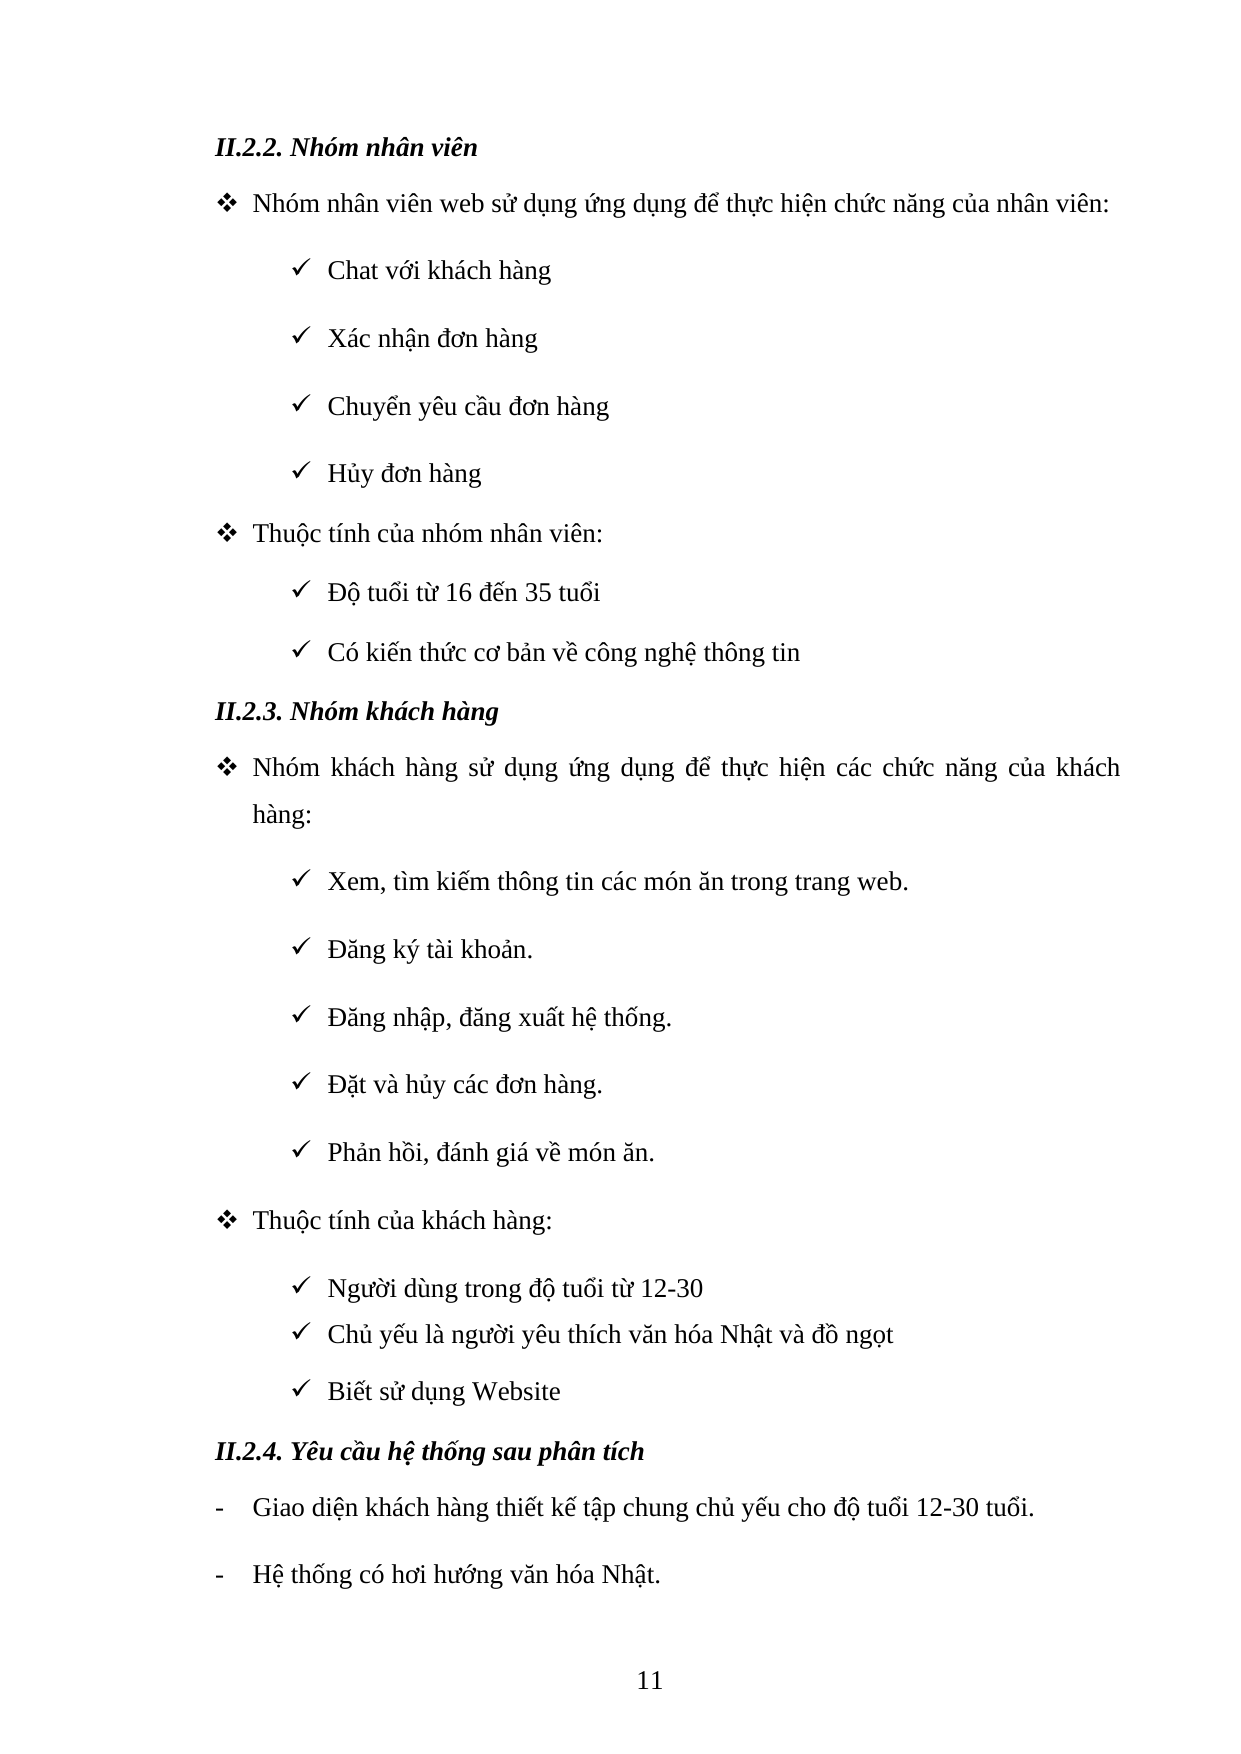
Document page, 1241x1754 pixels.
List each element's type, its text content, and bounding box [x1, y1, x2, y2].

list Giao diện khách hàng thiết kế tập chung chủ yếu cho độ tuổi 12-30 tuổi. [215, 1491, 1122, 1522]
list Xem, tìm kiếm thông tin các món ăn trong trang web. [290, 866, 1122, 897]
list Nhóm khách hàng [215, 695, 1122, 726]
list Biết sử dụng Website [290, 1375, 1122, 1407]
list Chat với khách hàng [290, 254, 1122, 286]
list Nhóm nhân viên web sử dụng ứng dụng để thực hiện chức năng của nhân viên: [215, 187, 1122, 218]
list Xác nhận đơn hàng [290, 322, 1122, 353]
list Hệ thống có hơi hướng văn hóa Nhật. [215, 1558, 1122, 1589]
list Đặt và hủy các đơn hàng. [290, 1069, 1122, 1100]
list Thuộc tính của khách hàng: [215, 1204, 1122, 1235]
list Đăng nhập, đăng xuất hệ thống. [290, 1001, 1122, 1032]
list Chủ yếu là người yêu thích văn hóa Nhật và đồ ngọt [290, 1319, 1122, 1350]
list Chuyển yêu cầu đơn hàng [290, 390, 1122, 421]
list Nhóm nhân viên [215, 131, 1122, 162]
list Phản hồi, đánh giá về món ăn. [290, 1136, 1122, 1168]
list Độ tuổi từ 16 đến 35 tuổi [290, 576, 1122, 608]
list Có kiến thức cơ bản về công nghệ thông tin [290, 636, 1122, 667]
list Yêu cầu hệ thống sau phân tích [215, 1435, 1122, 1466]
list Thuộc tính của nhóm nhân viên: [215, 517, 1122, 548]
list Hủy đơn hàng [290, 458, 1122, 489]
list Đăng ký tài khoản. [290, 933, 1122, 964]
list Người dùng trong độ tuổi từ 12-30 [290, 1272, 1122, 1303]
list Nhóm khách hàng sử dụng ứng dụng để thực hiện các chức năng của khách hàng: [215, 751, 1122, 829]
